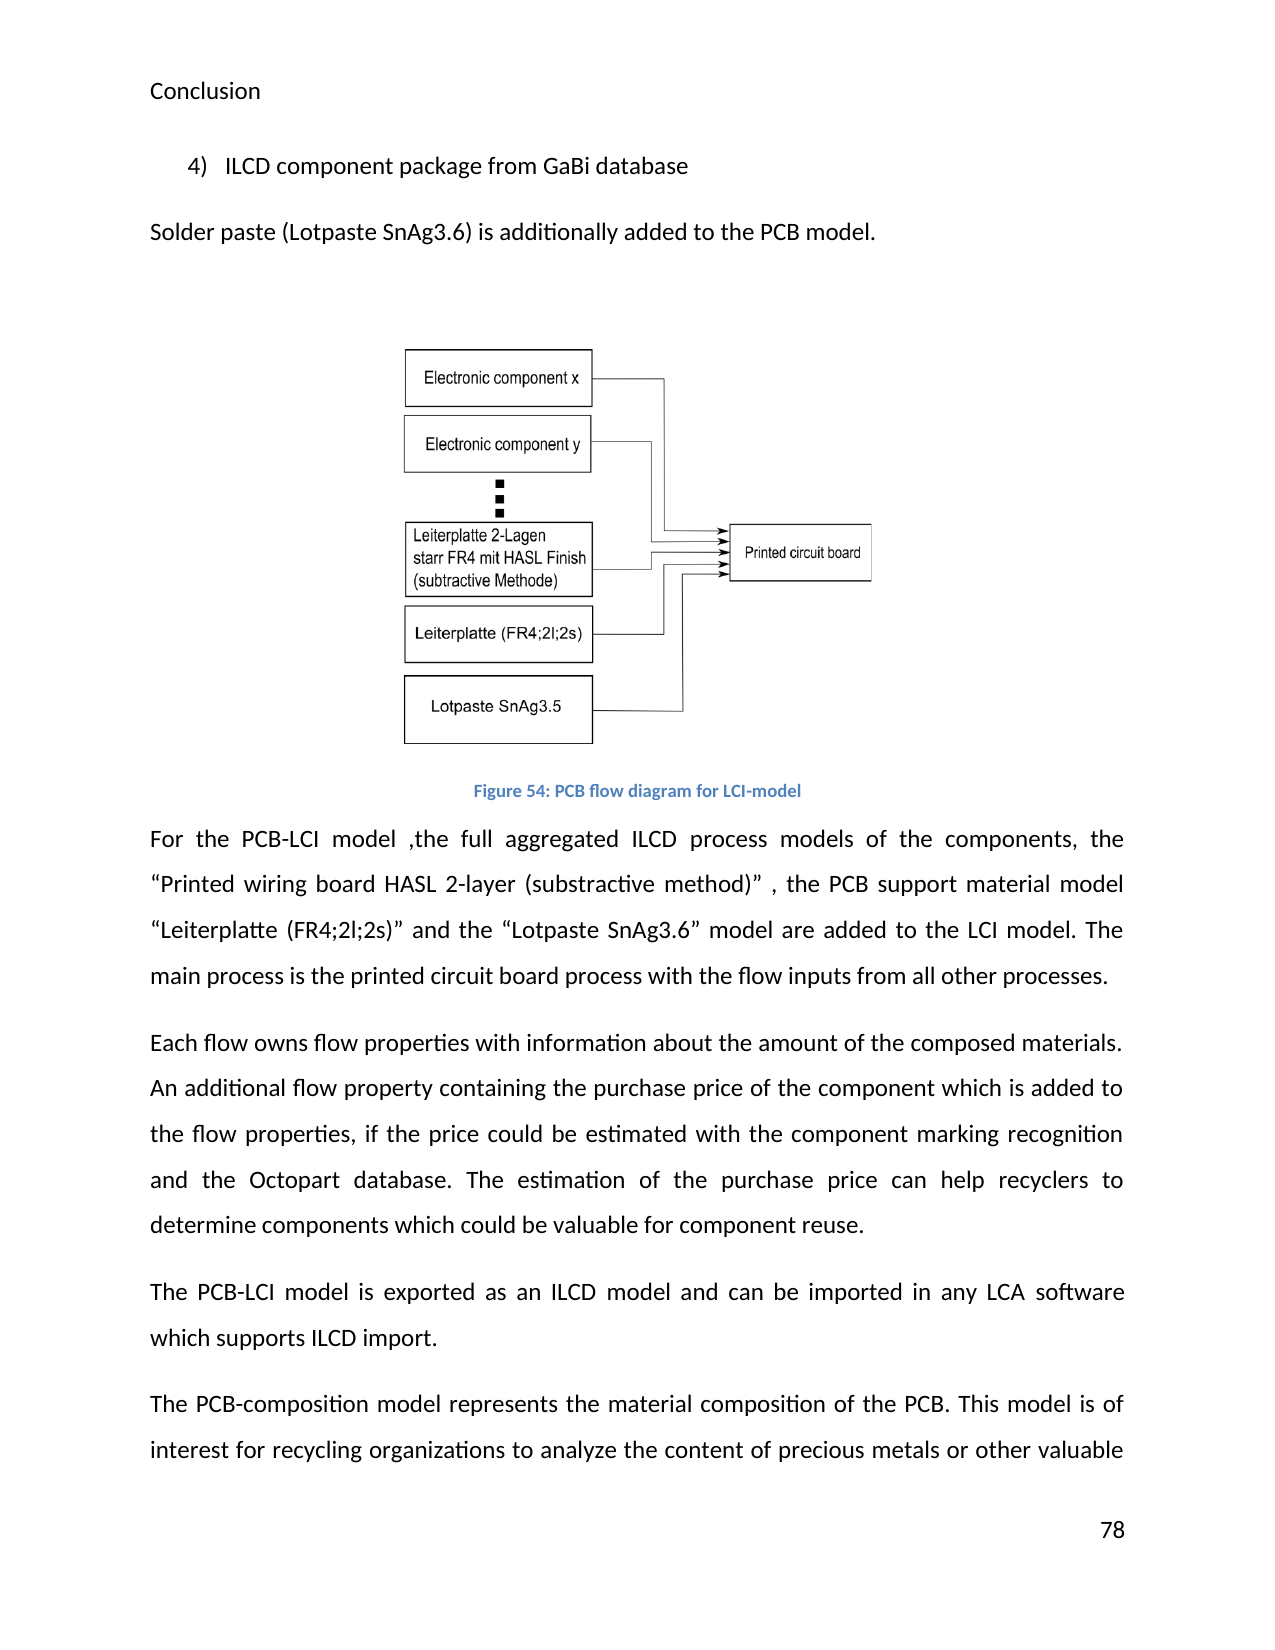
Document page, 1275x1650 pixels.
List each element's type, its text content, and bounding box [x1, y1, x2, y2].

list ILCD component package from GaBi database [187, 150, 1125, 181]
text For the PCB-LCI model ,the full aggregated ILCD process models of the components, the “Printed wiring board HASL 2-layer (substractive method)” , the PCB support material model “Leiterplatte (FR4;2l;2s)” and the “Lotpaste SnAg3.6” model are added to the LCI model. The main process is the printed circuit board process with the flow inputs from all other processes. [150, 823, 1125, 991]
picture [403, 349, 872, 744]
text Each flow owns flow properties with information about the amount of the composed materials. An additional flow property containing the purchase price of the component which is added to the flow properties, if the price could be estimated with the component marking recognition and the Octopart database. The estimation of the purchase price can help recyclers to determine components which could be valuable for component reuse. [150, 1027, 1125, 1240]
text Solder paste (Lotpaste SnAg3.6) is additionally added to the PCB model. [150, 217, 1125, 247]
text The PCB-LCI model is exported as an ILCD model and can be imported in any LCA software which supports ILCD import. [150, 1276, 1125, 1352]
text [150, 1388, 1125, 1465]
